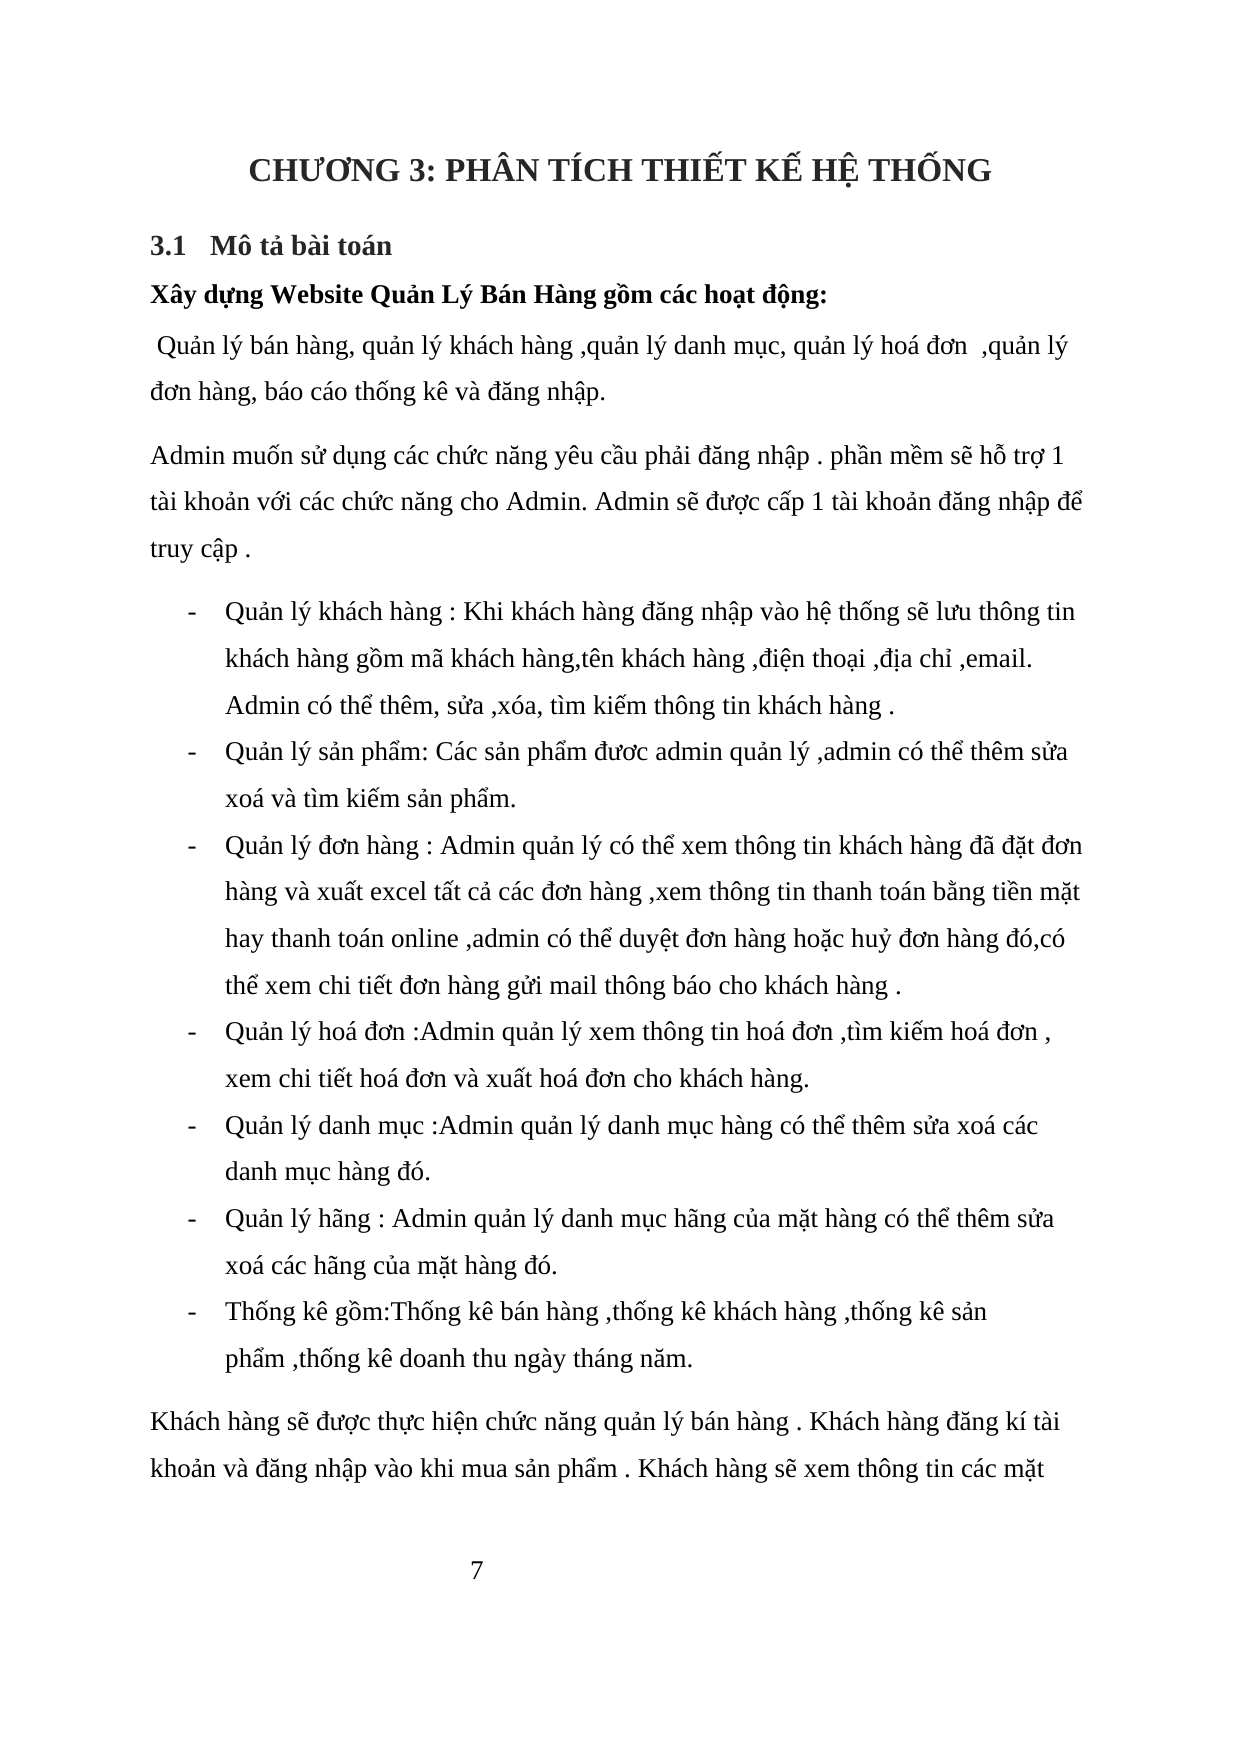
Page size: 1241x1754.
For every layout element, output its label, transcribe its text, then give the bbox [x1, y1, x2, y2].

list Quản lý hãng : Admin quản lý danh mục hãng của mặt hàng có thể thêm sửa xoá các hãng của mặt hàng đó. [187, 1202, 1090, 1280]
list Quản lý hoá đơn :Admin quản lý xem thông tin hoá đơn ,tìm kiếm hoá đơn , xem chi tiết hoá đơn và xuất hoá đơn cho khách hàng. [187, 1016, 1090, 1093]
text Xây dựng Website Quản Lý Bán Hàng gồm các hoạt động: [150, 279, 1090, 310]
list Thống kê gồm:Thống kê bán hàng ,thống kê khách hàng ,thống kê sản phẩm ,thống kê doanh thu ngày tháng năm. [187, 1296, 1090, 1373]
list Quản lý đơn hàng : Admin quản lý có thể xem thông tin khách hàng đã đặt đơn hàng và xuất excel tất cả các đơn hàng ,xem thông tin thanh toán bằng tiền mặt hay thanh toán online ,admin có thể duyệt đơn hàng hoặc huỷ đơn hàng đó,có thể xem chi tiết đơn hàng gửi mail thông báo cho khách hàng . [187, 829, 1090, 1000]
list Quản lý khách hàng : Khi khách hàng đăng nhập vào hệ thống sẽ lưu thông tin khách hàng gồm mã khách hàng,tên khách hàng ,điện thoại ,địa chỉ ,email. Admin có thể thêm, sửa ,xóa, tìm kiếm thông tin khách hàng . [187, 596, 1090, 720]
subtitle PHÂN TÍCH THIẾT KẾ HỆ THỐNG [150, 150, 1090, 188]
text Admin muốn sử dụng các chức năng yêu cầu phải đăng nhập . phần mềm sẽ hỗ trợ 1 tài khoản với các chức năng cho Admin. Admin sẽ được cấp 1 tài khoản đăng nhập để truy cập . [150, 439, 1090, 563]
list Quản lý danh mục :Admin quản lý danh mục hàng có thể thêm sửa xoá các danh mục hàng đó. [187, 1109, 1090, 1187]
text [150, 1406, 1090, 1483]
list Quản lý sản phẩm: Các sản phẩm đươc admin quản lý ,admin có thể thêm sửa xoá và tìm kiếm sản phẩm. [187, 736, 1090, 813]
subtitle Mô tả bài toán [150, 228, 1090, 262]
text Quản lý bán hàng, quản lý khách hàng ,quản lý danh mục, quản lý hoá đơn ,quản lý đơn hàng, báo cáo thống kê và đăng nhập. [150, 329, 1090, 407]
